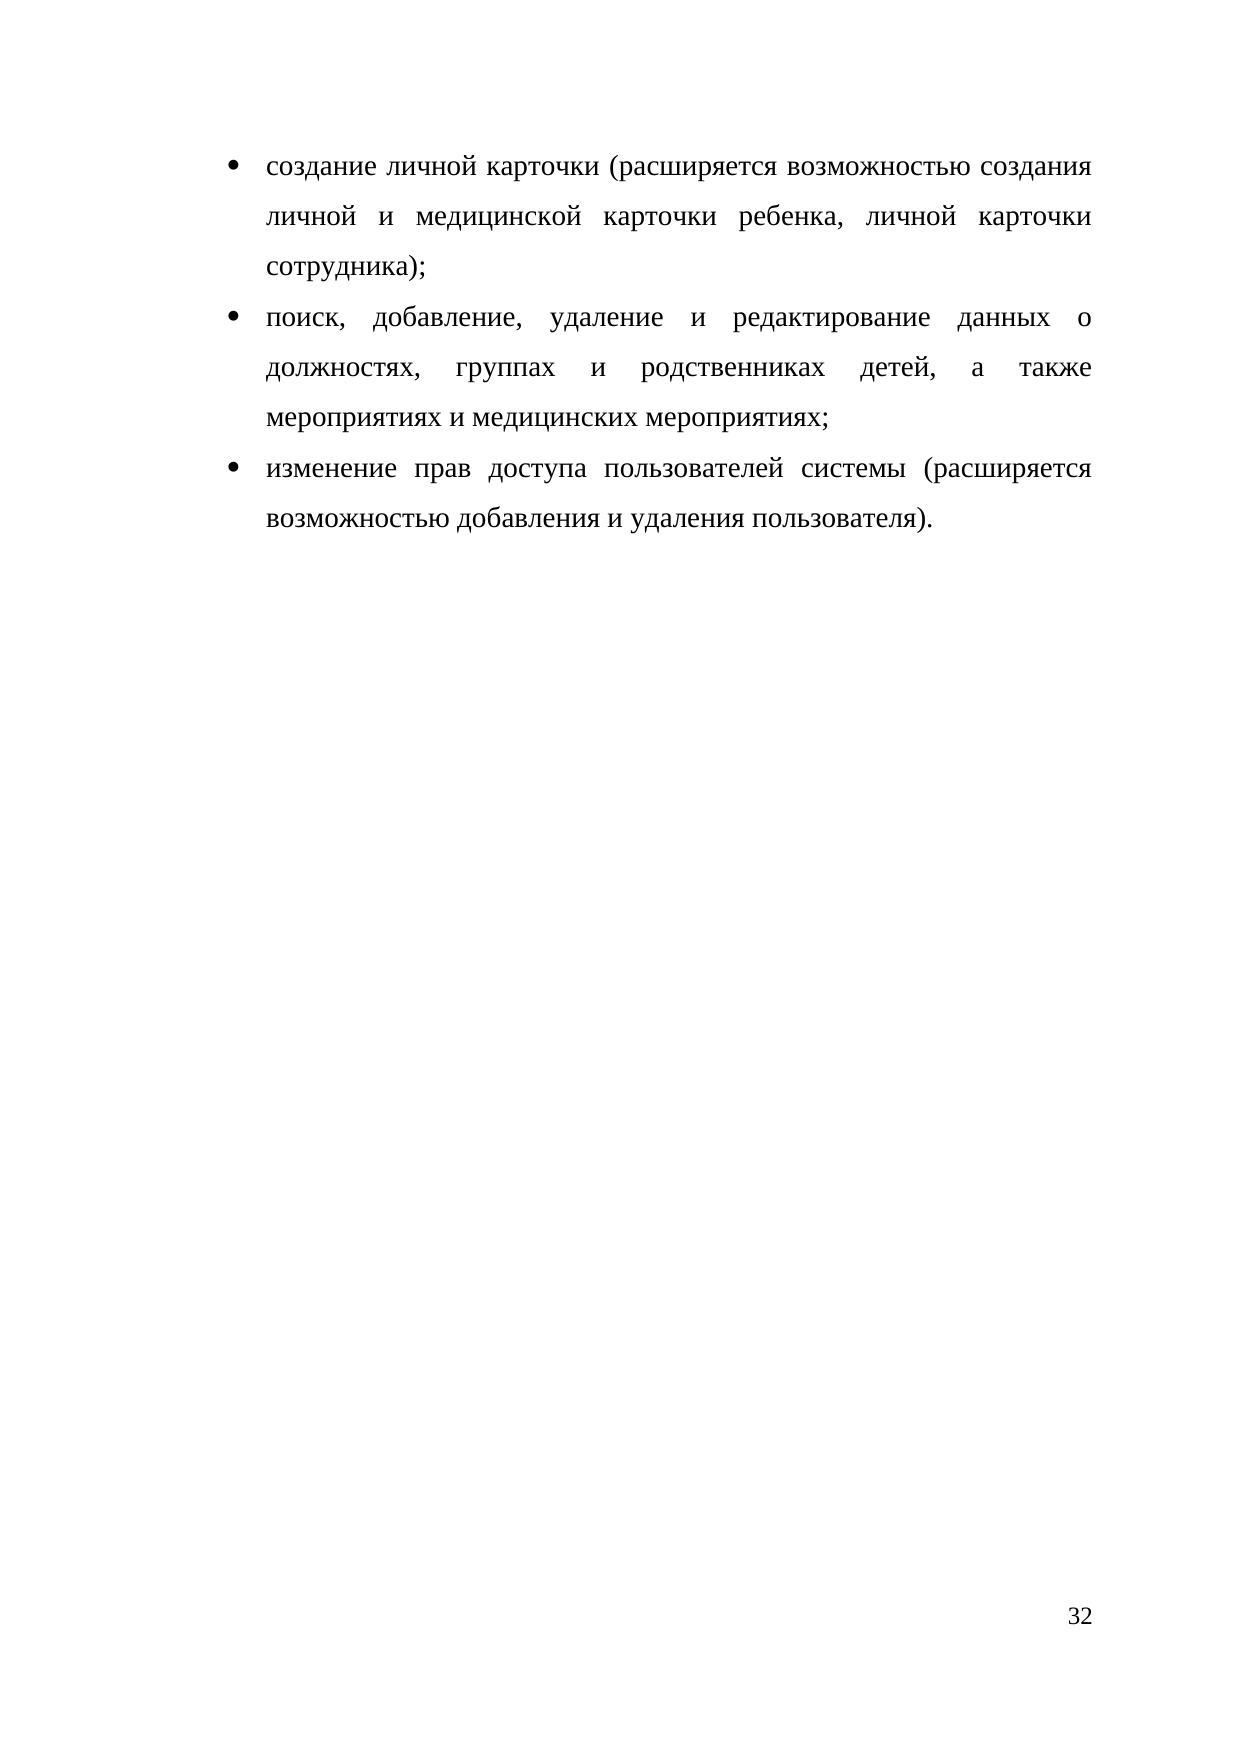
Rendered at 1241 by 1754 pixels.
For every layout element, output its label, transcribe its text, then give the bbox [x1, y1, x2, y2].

list поиск, добавление, удаление и редактирование данных о должностях, группах и родственниках детей, а также мероприятиях и медицинских мероприятиях; [228, 299, 1092, 433]
list изменение прав доступа пользователей системы (расширяется возможностью добавления и удаления пользователя). [228, 450, 1092, 534]
list создание личной карточки (расширяется возможностью создания личной и медицинской карточки ребенка, личной карточки сотрудника); [228, 148, 1092, 282]
